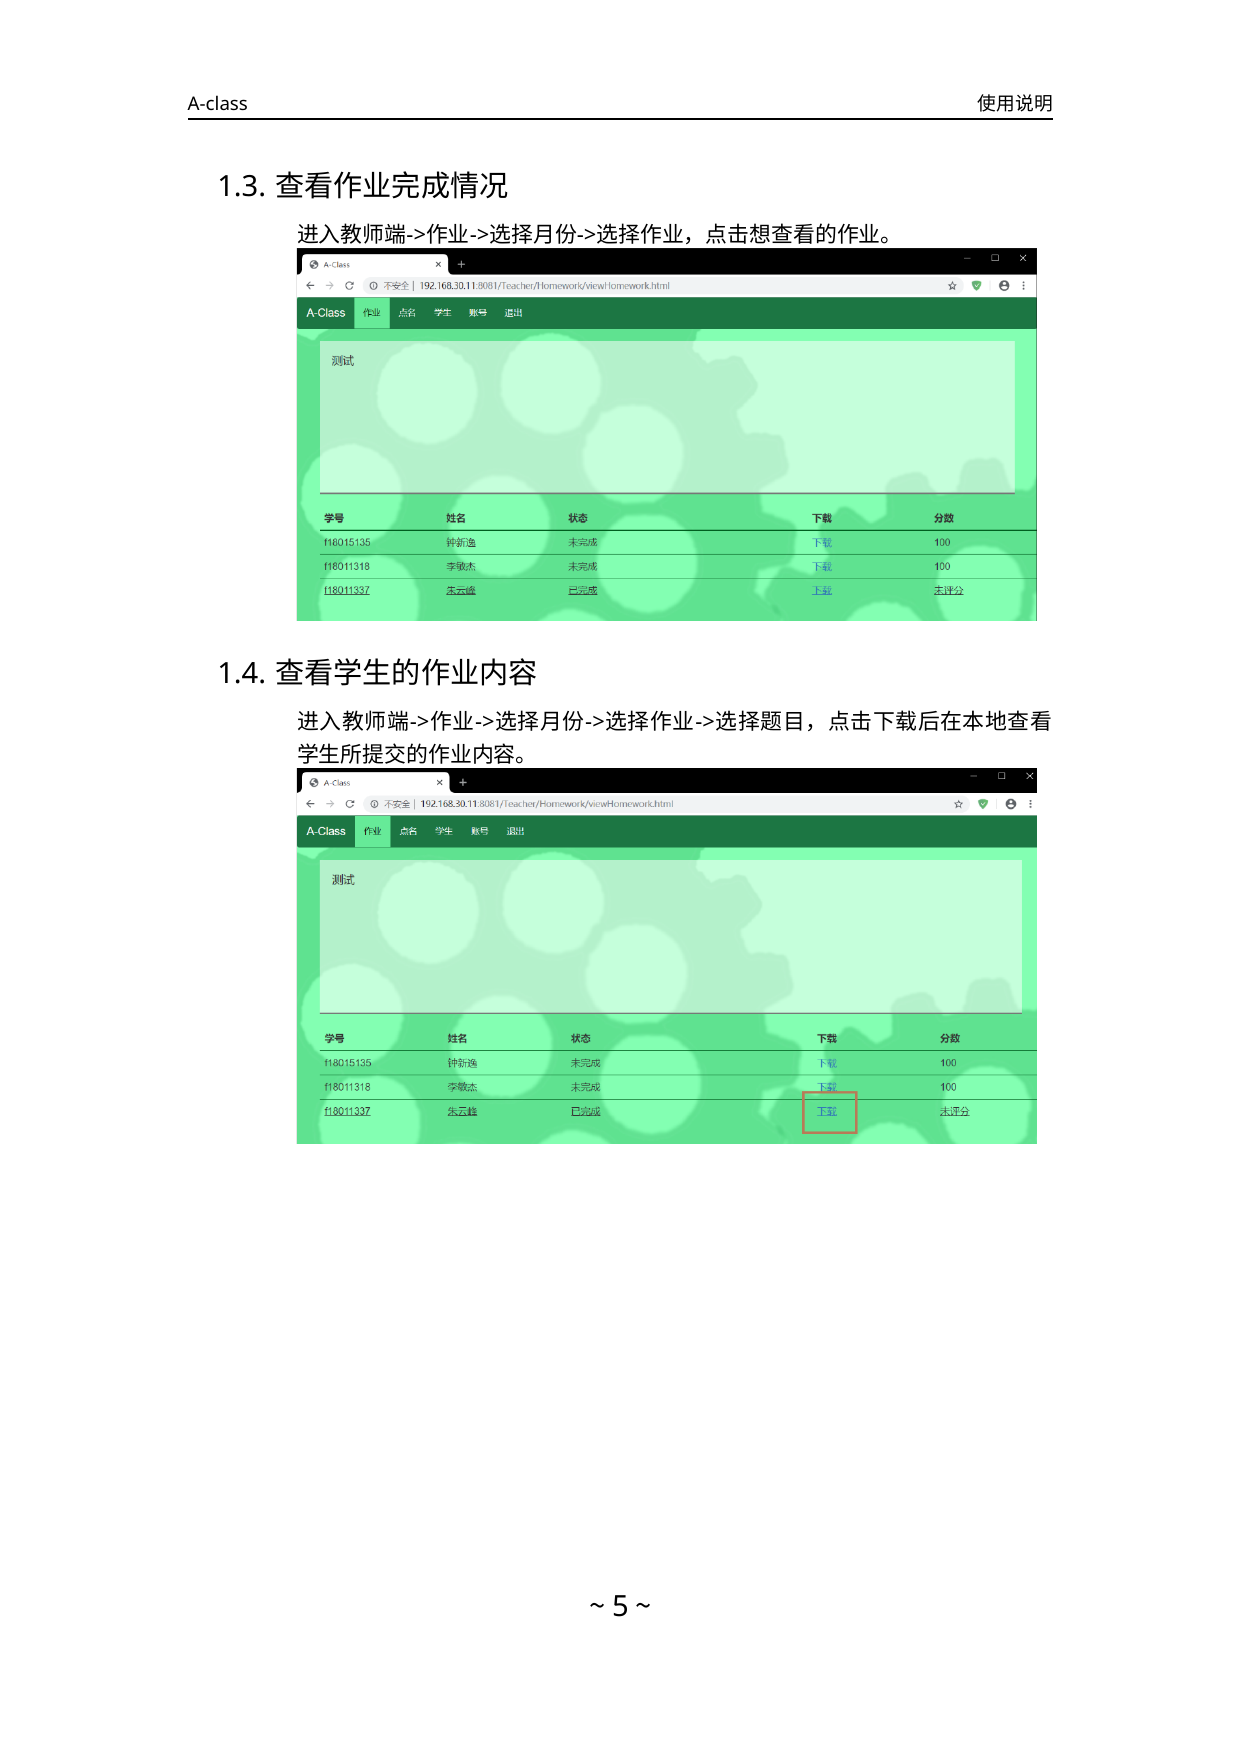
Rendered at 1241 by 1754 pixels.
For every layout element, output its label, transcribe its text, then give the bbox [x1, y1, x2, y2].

picture [296, 248, 1037, 621]
text 查看学生的作业内容 [217, 639, 1053, 704]
text 进入教师端->作业->选择月份->选择作业，点击想查看的作业。 [297, 216, 1053, 249]
picture [296, 768, 1037, 1144]
text 查看作业完成情况 [217, 151, 1053, 216]
text 进入教师端->作业->选择月份->选择作业->选择题目，点击下载后在本地查看学生所提交的作业内容。 [297, 704, 1053, 769]
